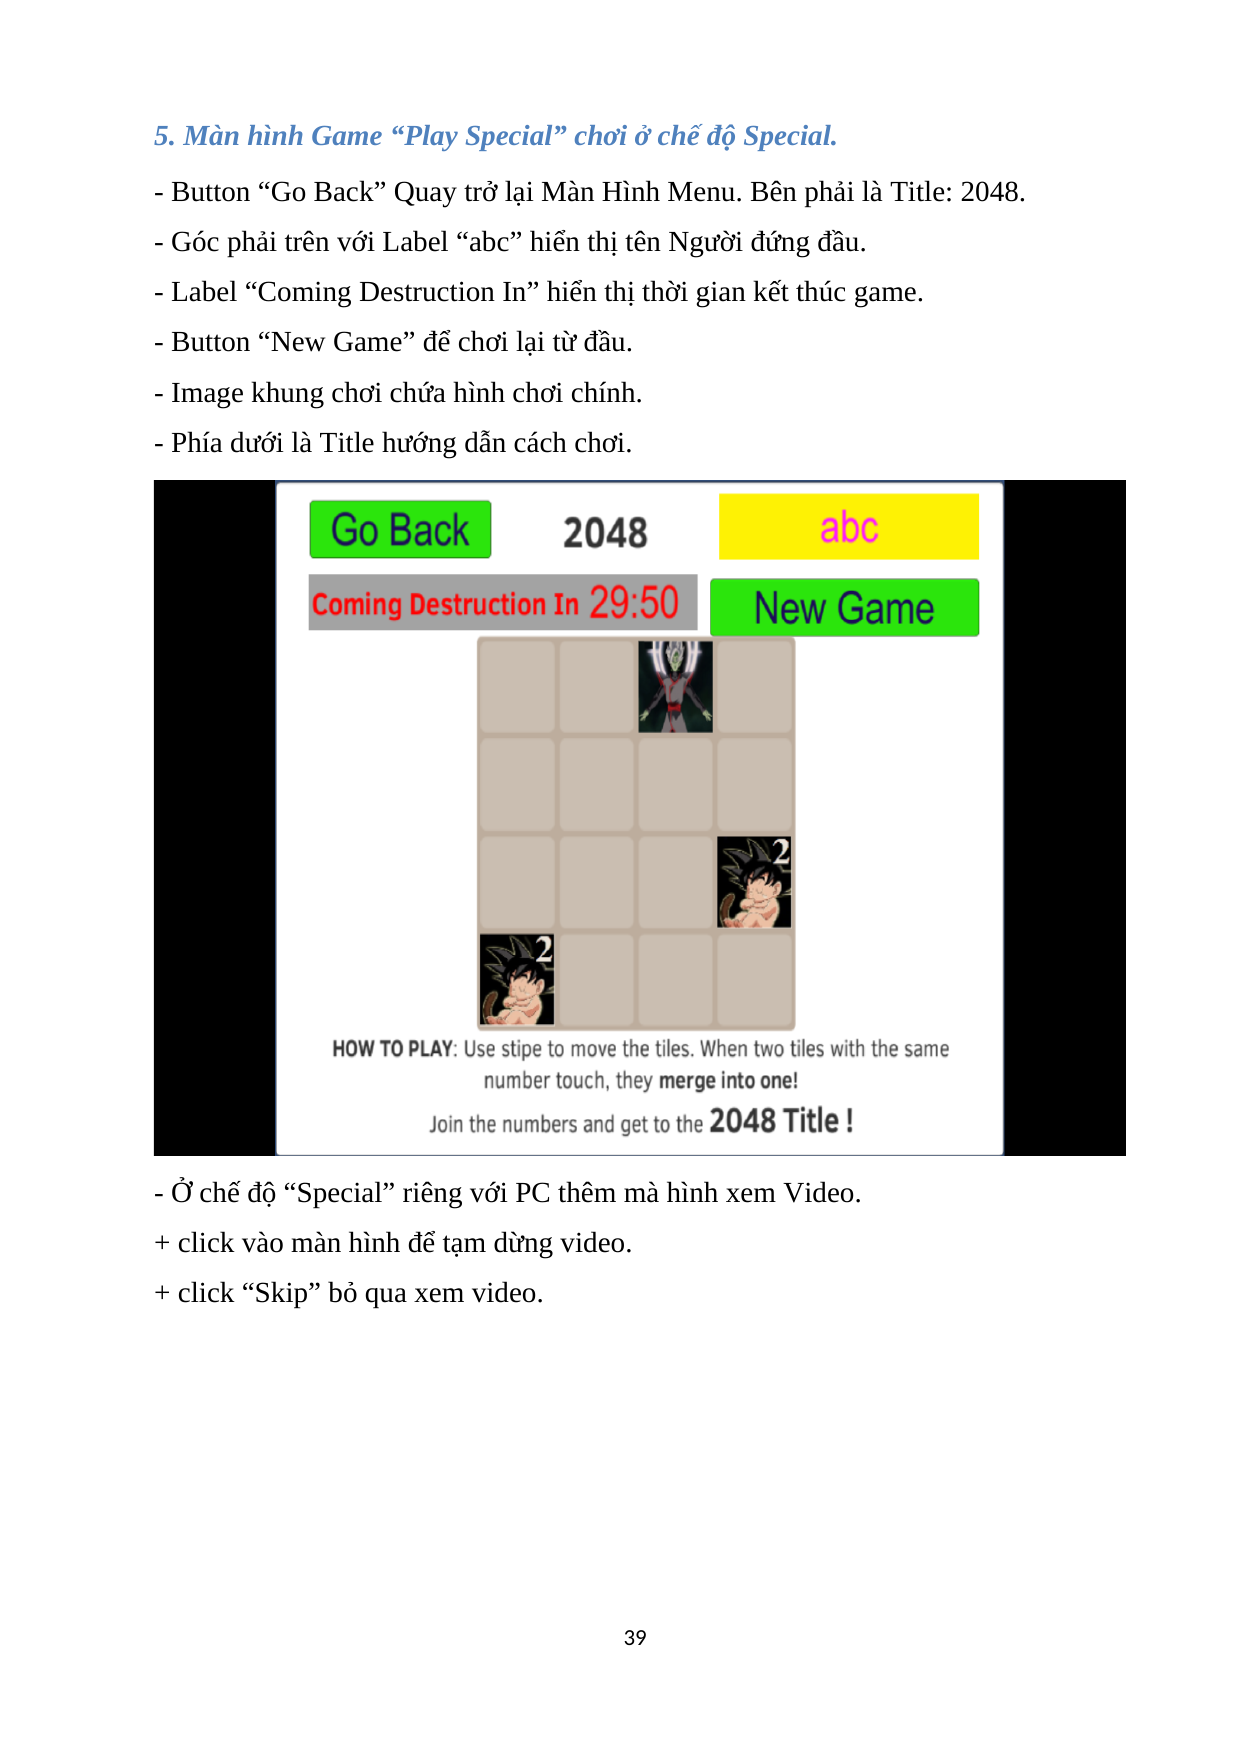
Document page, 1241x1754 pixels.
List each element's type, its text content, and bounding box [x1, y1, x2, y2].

text - Ở chế độ “Special” riêng với PC thêm mà hình xem Video. + click vào màn hình để tạm dừng video. + click “Skip” bỏ qua xem video. [154, 1175, 1118, 1309]
picture [153, 480, 1126, 1156]
subtitle 5. Màn hình Game “Play Special” chơi ở chế độ Special. [154, 118, 1118, 152]
text - Button “Go Back” Quay trở lại Màn Hình Menu. Bên phải là Title: 2048. - Góc phải trên với Label “abc” hiển thị tên Người đứng đầu. - Label “Coming Destruction In” hiển thị thời gian kết thúc game. - Button “New Game” để chơi lại từ đầu. - Image khung chơi chứa hình chơi chính. - Phía dưới là Title hướng dẫn cách chơi. [154, 174, 1118, 459]
